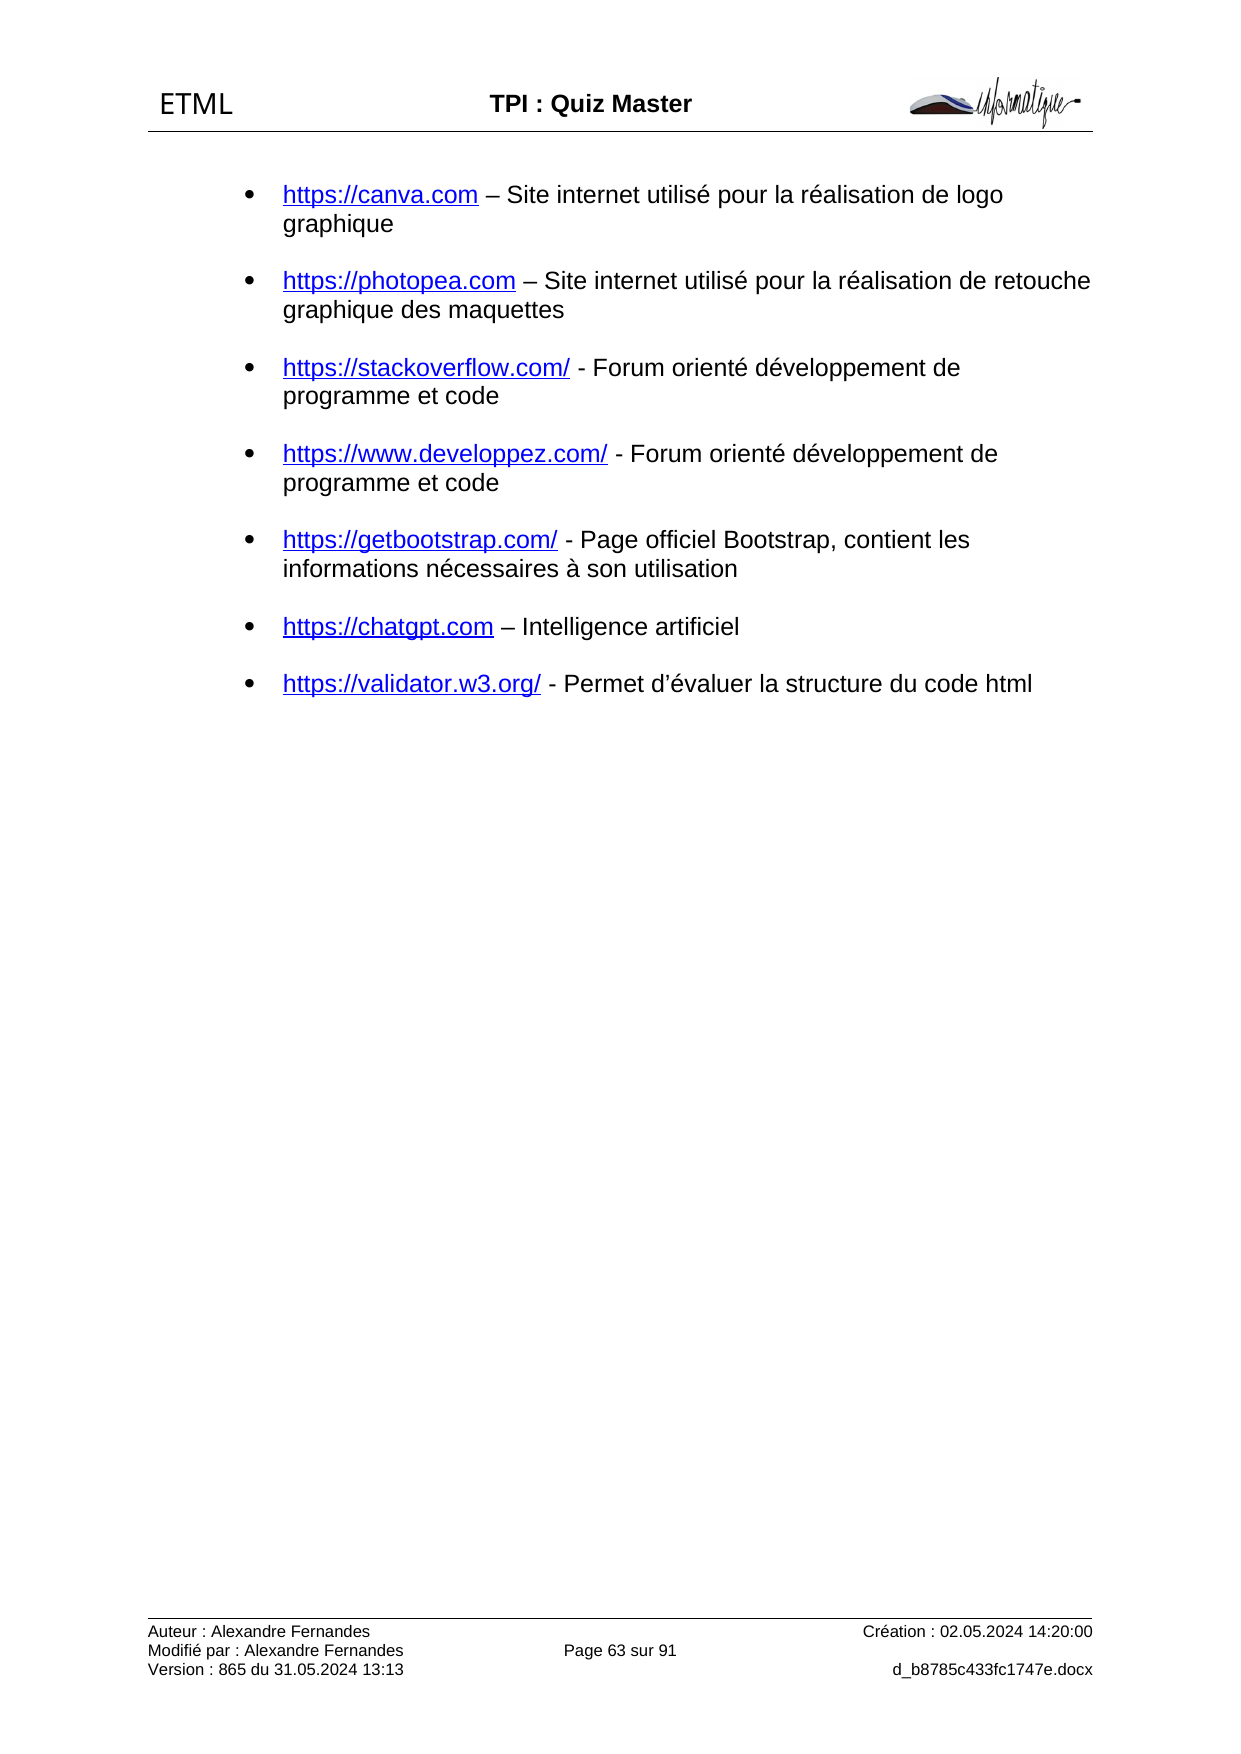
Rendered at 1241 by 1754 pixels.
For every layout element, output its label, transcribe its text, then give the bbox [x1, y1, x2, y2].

list https://canva.com – Site internet utilisé pour la réalisation de logo graphique [245, 180, 1092, 237]
list https://getbootstrap.com/ - Page officiel Bootstrap, contient les informations nécessaires à son utilisation [245, 525, 1092, 583]
list https://chatgpt.com – Intelligence artificiel [245, 612, 1092, 640]
list https://stackoverflow.com/ - Forum orienté développement de programme et code [245, 352, 1092, 410]
picture [909, 77, 1082, 129]
list https://photopea.com – Site internet utilisé pour la réalisation de retouche graphique des maquettes [245, 266, 1092, 324]
list https://www.developpez.com/ - Forum orienté développement de programme et code [245, 439, 1092, 496]
list https://validator.w3.org/ - Permet d’évaluer la structure du code html [245, 669, 1092, 698]
